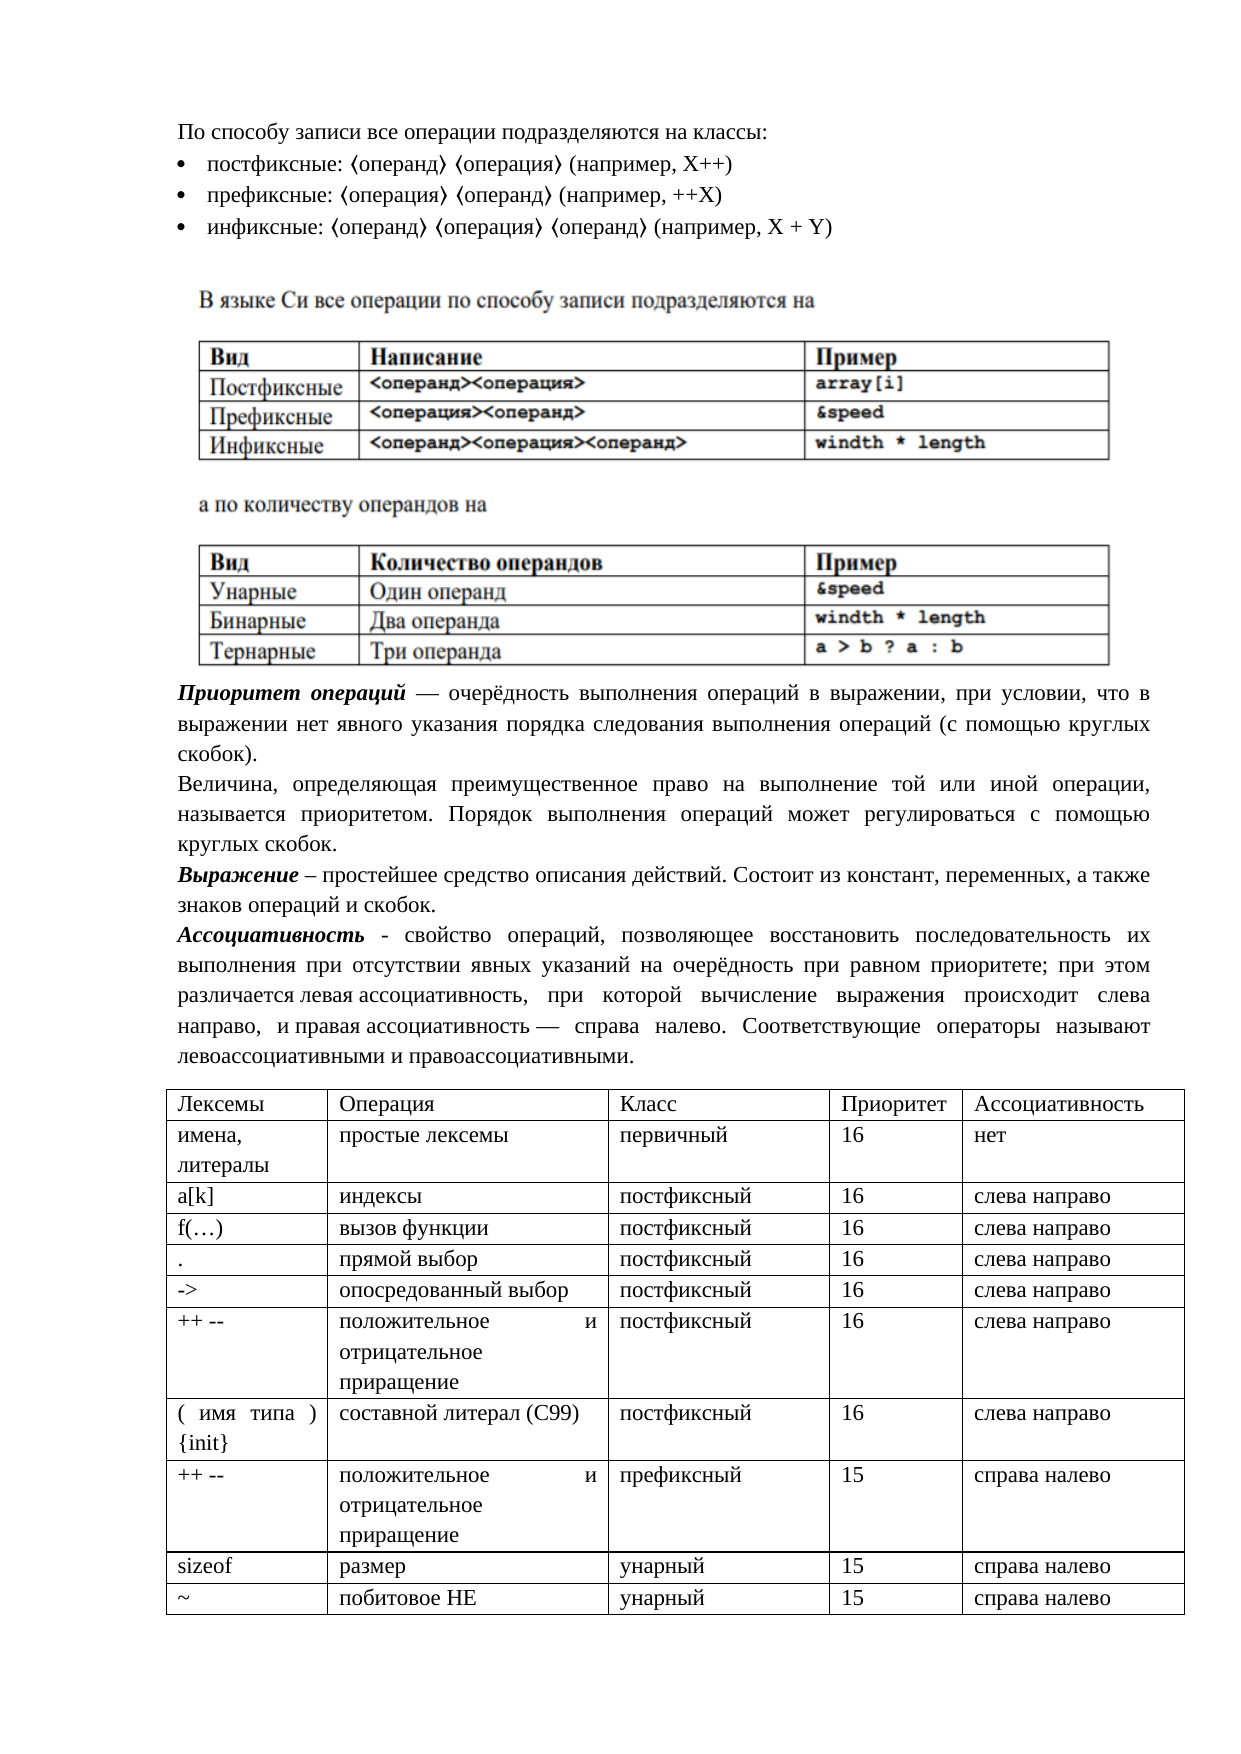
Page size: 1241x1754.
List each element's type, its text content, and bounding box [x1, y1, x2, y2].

text Приоритет операций — очерёдность выполнения операций в выражении, при условии, что в выражении нет явного указания порядка следования выполнения операций (с помощью круглых скобок). [177, 679, 1152, 766]
table_cell слева направо [963, 1399, 1184, 1460]
table_cell постфиксный [609, 1245, 829, 1275]
table_cell слева направо [963, 1276, 1184, 1307]
table_header Приоритет [830, 1090, 962, 1120]
table_cell f(…) [167, 1214, 327, 1244]
text Величина, определяющая преимущественное право на выполнение той или иной операции, называется приоритетом. Порядок выполнения операций может регулироваться с помощью круглых скобок. [177, 770, 1152, 857]
table_cell 15 [830, 1461, 962, 1551]
table_cell нет [963, 1121, 1184, 1182]
table_cell слева направо [963, 1214, 1184, 1244]
table_cell 16 [830, 1245, 962, 1275]
list префиксные: 〈операция〉 〈операнд〉 (например, ++X) [177, 180, 1152, 208]
table_cell ++ -- [167, 1308, 327, 1398]
table_cell справа налево [963, 1584, 1184, 1614]
table_cell первичный [609, 1121, 829, 1182]
table_cell положительное и отрицательное приращение [328, 1308, 608, 1398]
table_cell опосредованный выбор [328, 1276, 608, 1307]
table_cell имена, литералы [167, 1121, 327, 1182]
table_header Ассоциативность [963, 1090, 1184, 1120]
table_cell 16 [830, 1399, 962, 1460]
table_cell постфиксный [609, 1308, 829, 1398]
table_cell 15 [830, 1584, 962, 1614]
table_cell индексы [328, 1183, 608, 1213]
table_cell простые лексемы [328, 1121, 608, 1182]
table_cell sizeof [167, 1553, 327, 1583]
table_cell постфиксный [609, 1276, 829, 1307]
table_header Класс [609, 1090, 829, 1120]
table_cell справа налево [963, 1461, 1184, 1551]
table_cell 16 [830, 1308, 962, 1398]
table_cell справа налево [963, 1553, 1184, 1583]
table_cell постфиксный [609, 1183, 829, 1213]
table_cell положительное и отрицательное приращение [328, 1461, 608, 1551]
table_cell 16 [830, 1183, 962, 1213]
table_cell постфиксный [609, 1399, 829, 1460]
table_cell a[k] [167, 1183, 327, 1213]
table_cell слева направо [963, 1308, 1184, 1398]
text Ассоциативность - свойство операций, позволяющее восстановить последовательность их выполнения при отсутствии явных указаний на очерёдность при равном приоритете; при этом различается левая ассоциативность, при которой вычисление выражения происходит слева направо, и правая ассоциативность — справа налево. Соответствующие операторы называют левоассоциативными и правоассоциативными. [177, 921, 1152, 1068]
table_cell ~ [167, 1584, 327, 1614]
table_cell 16 [830, 1276, 962, 1307]
text Выражение – простейшее средство описания действий. Состоит из констант, переменных, а также знаков операций и скобок. [177, 861, 1152, 917]
table_cell унарный [609, 1584, 829, 1614]
list инфиксные: 〈операнд〉 〈операция〉 〈операнд〉 (например, X + Y) [177, 212, 1152, 239]
table_cell прямой выбор [328, 1245, 608, 1275]
table_cell ++ -- [167, 1461, 327, 1551]
table_cell слева направо [963, 1183, 1184, 1213]
table_cell побитовое НЕ [328, 1584, 608, 1614]
table_cell префиксный [609, 1461, 829, 1551]
picture [177, 272, 1132, 676]
table_cell слева направо [963, 1245, 1184, 1275]
table_cell 16 [830, 1214, 962, 1244]
table_cell 16 [830, 1121, 962, 1182]
table_cell составной литерал (C99) [328, 1399, 608, 1460]
table_cell вызов функции [328, 1214, 608, 1244]
table_cell . [167, 1245, 327, 1275]
table_cell унарный [609, 1553, 829, 1583]
table_cell ( имя типа ) {init} [167, 1399, 327, 1460]
table_header Лексемы [167, 1090, 327, 1120]
table_cell 15 [830, 1553, 962, 1583]
text По способу записи все операции подразделяются на классы: [177, 118, 1152, 144]
table_cell -> [167, 1276, 327, 1307]
list постфиксные: 〈операнд〉 〈операция〉 (например, X++) [177, 148, 1152, 176]
table_header Операция [328, 1090, 608, 1120]
table_cell размер [328, 1553, 608, 1583]
table_cell постфиксный [609, 1214, 829, 1244]
